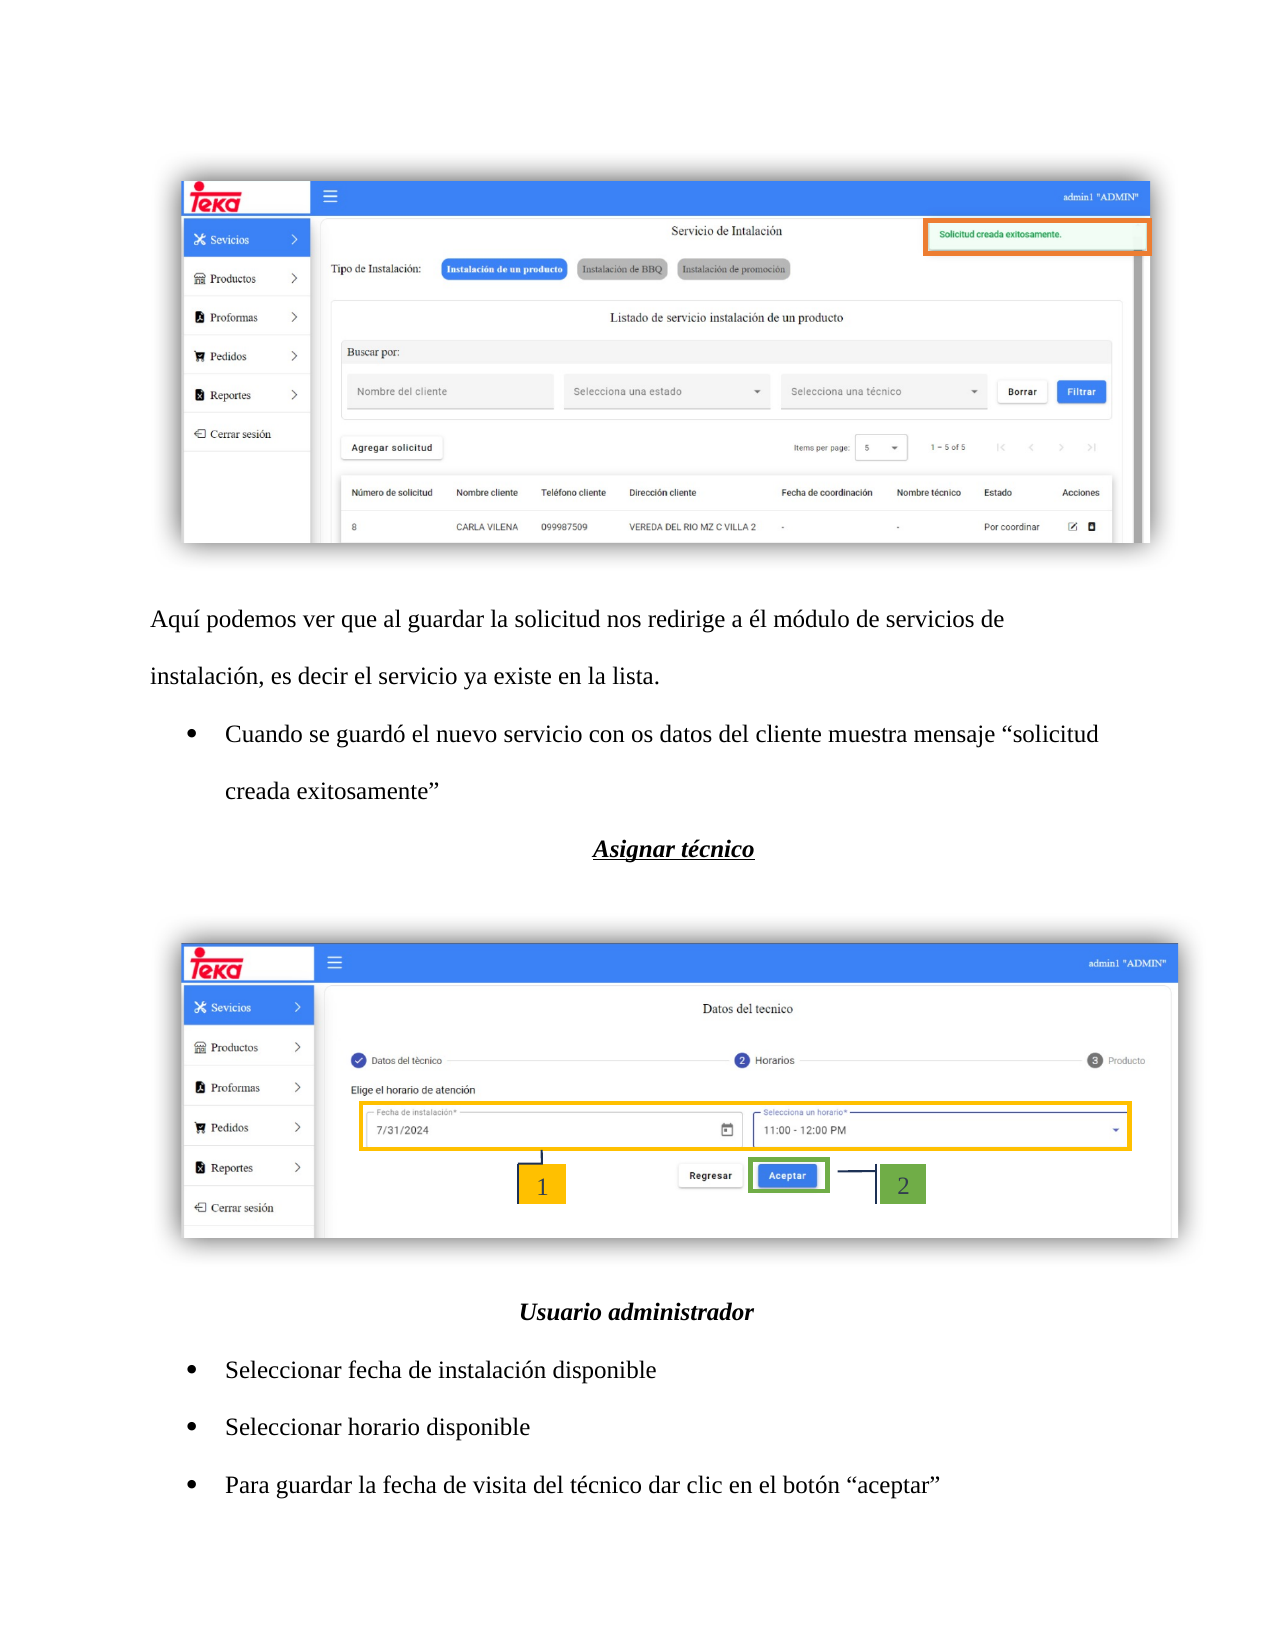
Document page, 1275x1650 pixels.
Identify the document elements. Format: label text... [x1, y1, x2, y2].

list Cuando se guardó el nuevo servicio con os datos del cliente muestra mensaje “solicitud creada exitosamente” [187, 719, 1125, 805]
picture [928, 223, 1147, 251]
list Asignar técnico [225, 834, 1125, 863]
picture [181, 181, 1150, 543]
list Seleccionar horario disponible [187, 1412, 1125, 1441]
text Usuario administrador [150, 1297, 1125, 1326]
picture [181, 943, 1179, 1238]
text Aquí podemos ver que al guardar la solicitud nos redirige a él módulo de servicios de instalación, es decir el servicio ya existe en la lista. [150, 604, 1125, 690]
list Para guardar la fecha de visita del técnico dar clic en el botón “aceptar” [187, 1470, 1125, 1499]
list Seleccionar fecha de instalación disponible [187, 1355, 1125, 1384]
